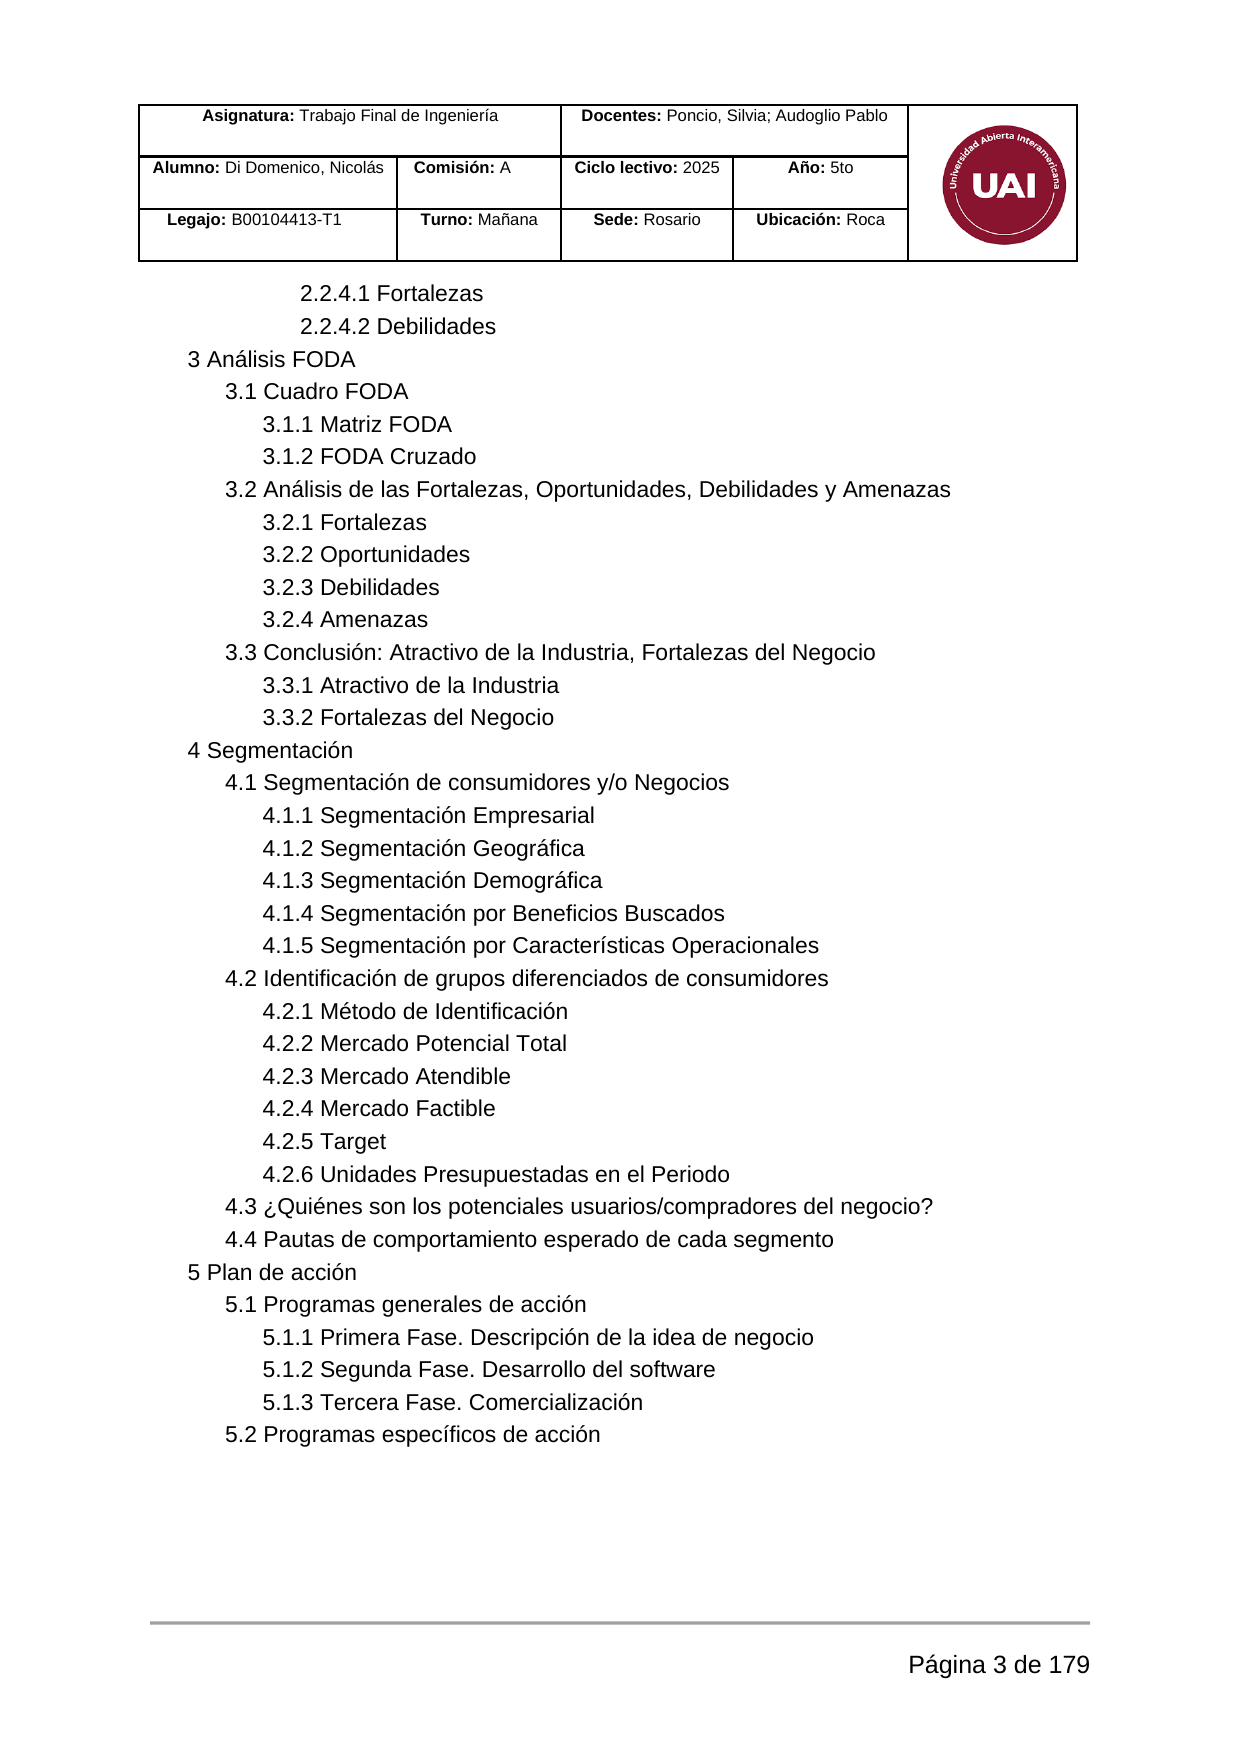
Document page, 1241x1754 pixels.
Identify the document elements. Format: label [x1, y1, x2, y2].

picture [939, 118, 1068, 248]
